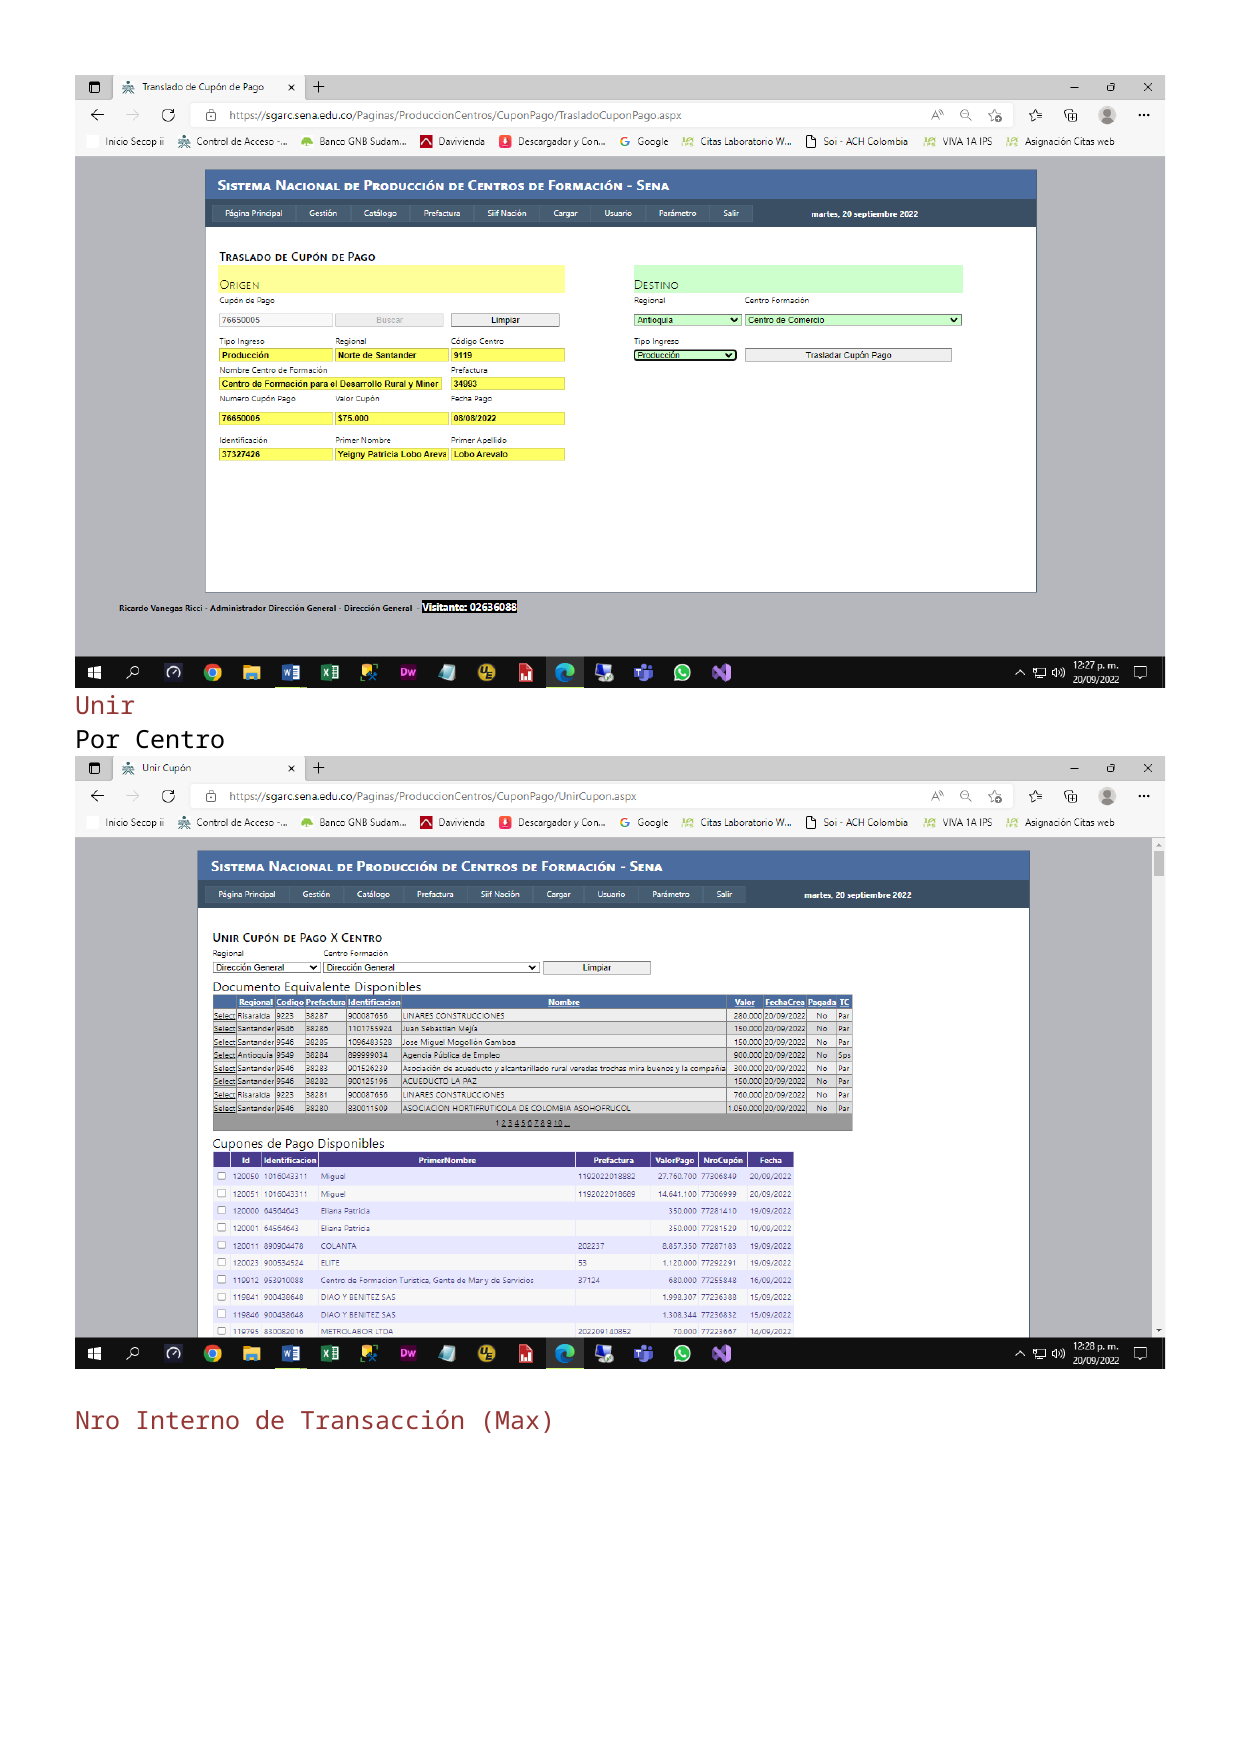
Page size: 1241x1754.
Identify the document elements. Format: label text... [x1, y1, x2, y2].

picture [75, 75, 1166, 688]
picture [75, 756, 1166, 1369]
text Nro Interno de Transacción (Max) [75, 1403, 1165, 1437]
text Unir [75, 688, 1165, 722]
text Por Centro [75, 722, 1165, 756]
